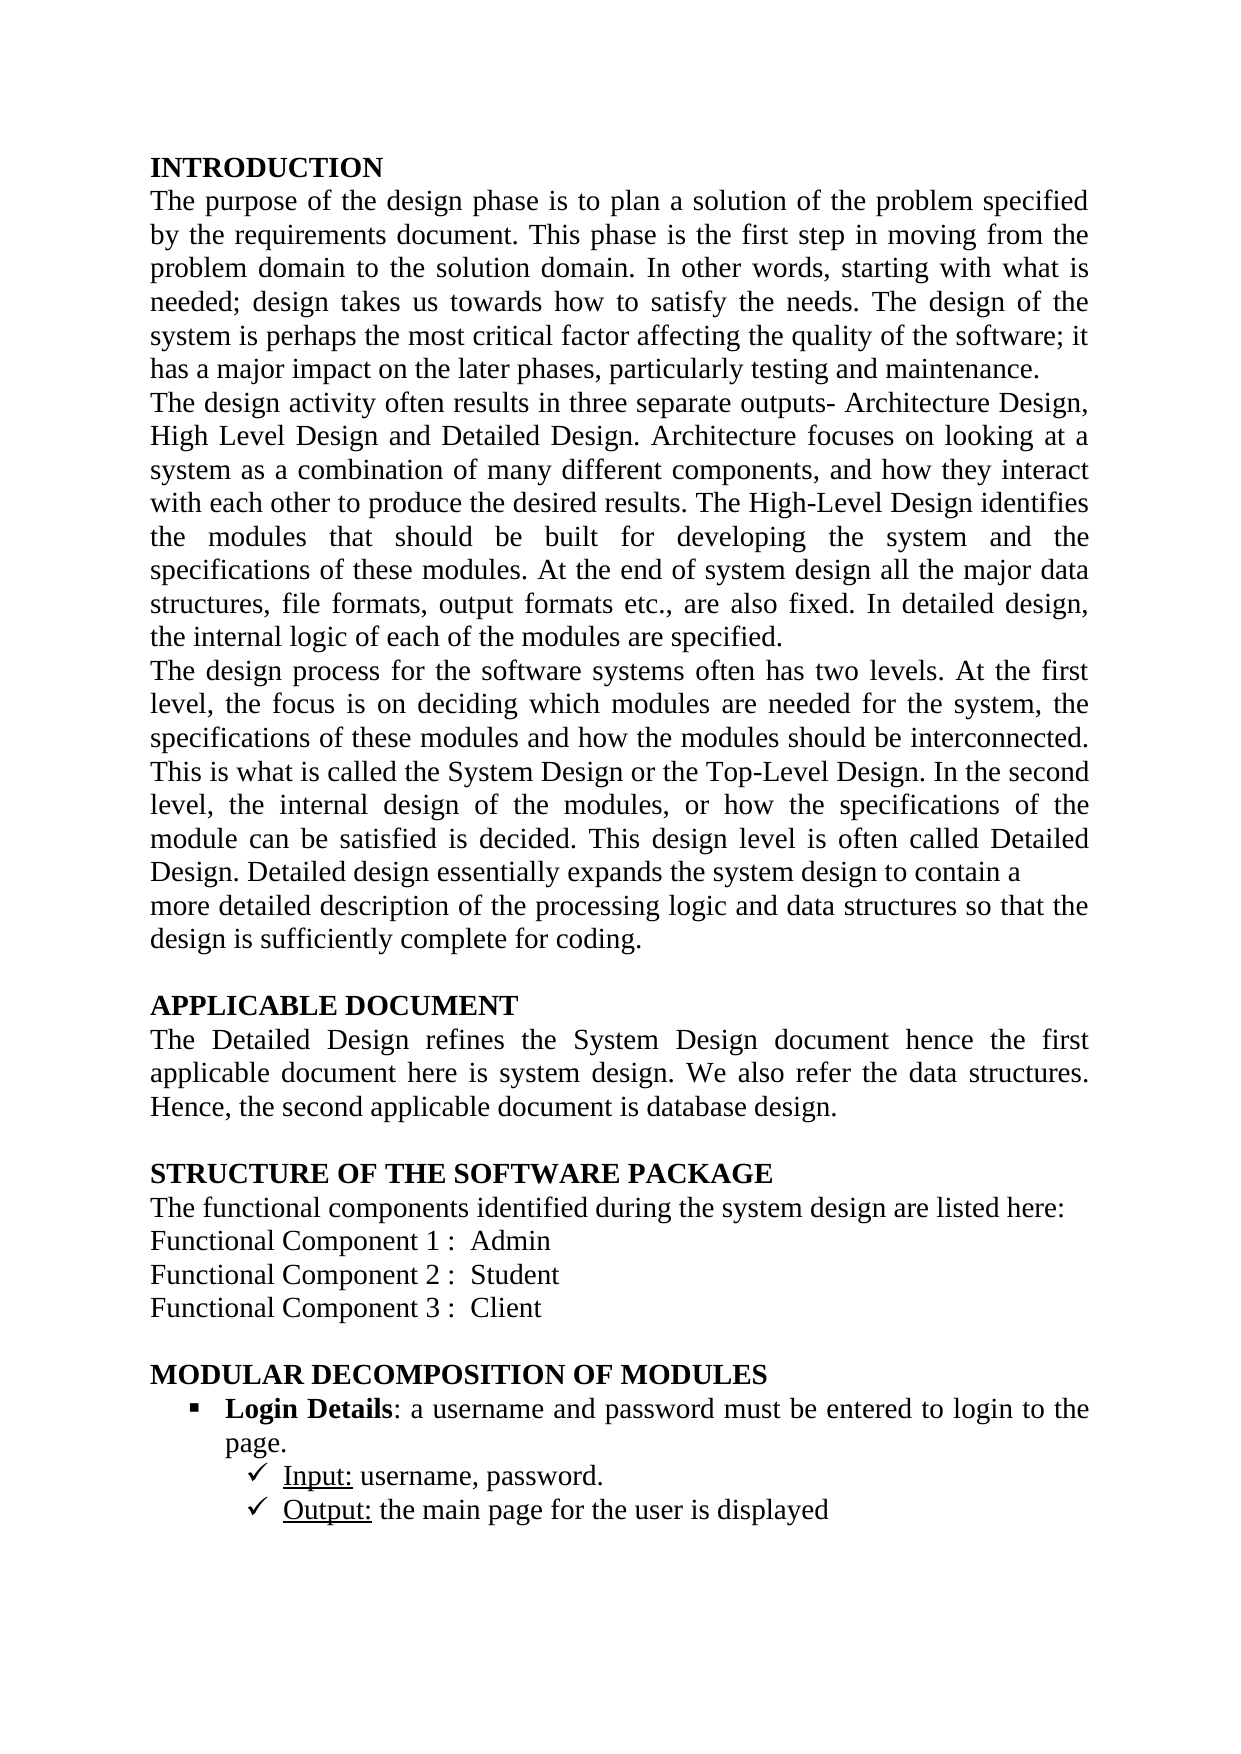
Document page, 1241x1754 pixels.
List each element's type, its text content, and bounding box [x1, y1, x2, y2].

text Functional Component 3 : Client [150, 1290, 1090, 1324]
list Login Details: a username and password must be entered to login to the page. [187, 1391, 1090, 1458]
text MODULAR DECOMPOSITION OF MODULES [150, 1357, 1090, 1391]
text The design activity often results in three separate outputs- Architecture Design, High Level Design and Detailed Design. Architecture focuses on looking at a system as a combination of many different components, and how they interact with each other to produce the desired results. The High-Level Design identifies the modules that should be built for developing the system and the specifications of these modules. At the end of system design all the major data structures, file formats, output formats etc., are also fixed. In detailed design, the internal logic of each of the modules are specified. [150, 385, 1090, 653]
text APPLICABLE DOCUMENT [150, 988, 1090, 1022]
text The Detailed Design refines the System Design document hence the first applicable document here is system design. We also refer the data structures. Hence, the second applicable document is database design. [150, 1022, 1090, 1123]
text STRUCTURE OF THE SOFTWARE PACKAGE [150, 1156, 1090, 1190]
text Functional Component 2 : Student [150, 1257, 1090, 1290]
list Input: username, password. [245, 1458, 1090, 1492]
text Functional Component 1 : Admin [150, 1223, 1090, 1257]
text The purpose of the design phase is to plan a solution of the problem specified by the requirements document. This phase is the first step in moving from the problem domain to the solution domain. In other words, starting with what is needed; design takes us towards how to satisfy the needs. The design of the system is perhaps the most critical factor affecting the quality of the software; it has a major impact on the later phases, particularly testing and maintenance. [150, 183, 1090, 385]
list Output: the main page for the user is displayed [245, 1492, 1090, 1526]
text The functional components identified during the system design are listed here: [150, 1190, 1090, 1223]
text INTRODUCTION [150, 150, 1090, 183]
text more detailed description of the processing logic and data structures so that the design is sufficiently complete for coding. [150, 888, 1090, 955]
text The design process for the software systems often has two levels. At the first level, the focus is on deciding which modules are needed for the system, the specifications of these modules and how the modules should be interconnected. This is what is called the System Design or the Top-Level Design. In the second level, the internal design of the modules, or how the specifications of the module can be satisfied is decided. This design level is often called Detailed Design. Detailed design essentially expands the system design to contain a [150, 653, 1090, 888]
